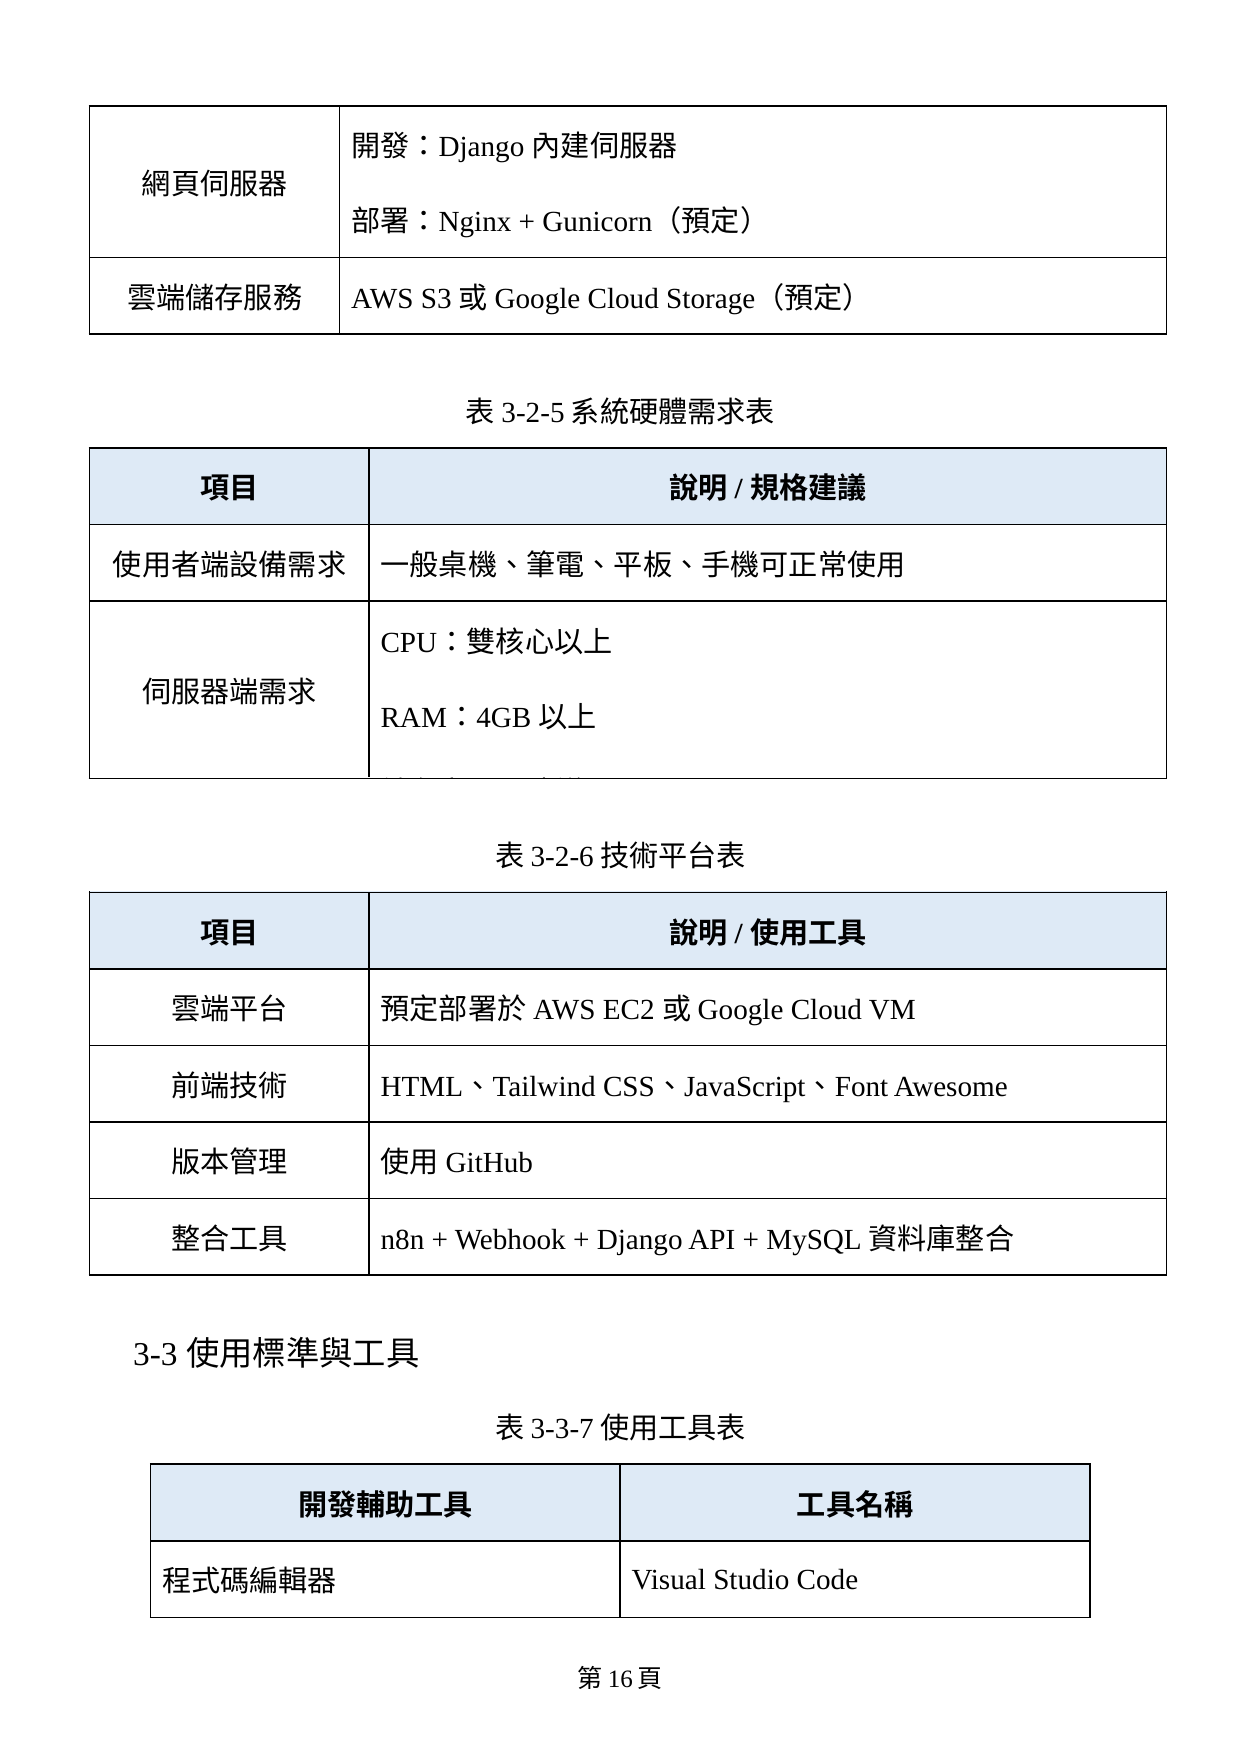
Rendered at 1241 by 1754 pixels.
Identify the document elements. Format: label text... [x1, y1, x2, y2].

table_header 說明 / 規格建議 [370, 449, 1166, 524]
table_cell 使用 GitHub [370, 1123, 1166, 1198]
table_cell 開發：Django 內建伺服器 部署：Nginx + Gunicorn（預定） [340, 107, 1166, 256]
table_cell CPU：雙核心以上 RAM：4GB 以上 儲存空間：建議 50GB [370, 602, 1166, 777]
table_cell 預定部署於 AWS EC2 或 Google Cloud VM [370, 970, 1166, 1044]
table_cell 版本管理 [90, 1123, 368, 1198]
table_header 項目 [90, 449, 368, 524]
table_cell 網頁伺服器 [90, 107, 339, 256]
table_cell 雲端平台 [90, 970, 368, 1044]
table_cell 伺服器端需求 [90, 602, 368, 777]
table_header 工具名稱 [621, 1465, 1089, 1540]
table_cell 雲端儲存服務 [90, 258, 339, 333]
table_cell 程式碼編輯器 [151, 1542, 619, 1616]
table_cell AWS S3 或 Google Cloud Storage（預定） [340, 258, 1166, 333]
table_header 說明 / 使用工具 [370, 893, 1166, 968]
table_cell 一般桌機、筆電、平板、手機可正常使用 [370, 525, 1166, 600]
subtitle 使用標準與工具 [133, 1313, 1152, 1388]
table_cell HTML、Tailwind CSS、JavaScript、Font Awesome [370, 1046, 1166, 1121]
table_cell 前端技術 [90, 1046, 368, 1121]
table_header 開發輔助工具 [151, 1465, 619, 1540]
table_cell Visual Studio Code [621, 1542, 1089, 1616]
table_header 項目 [90, 893, 368, 968]
table_cell 使用者端設備需求 [90, 525, 368, 600]
table_cell n8n + Webhook + Django API + MySQL 資料庫整合 [370, 1199, 1166, 1274]
table_cell 整合工具 [90, 1199, 368, 1274]
